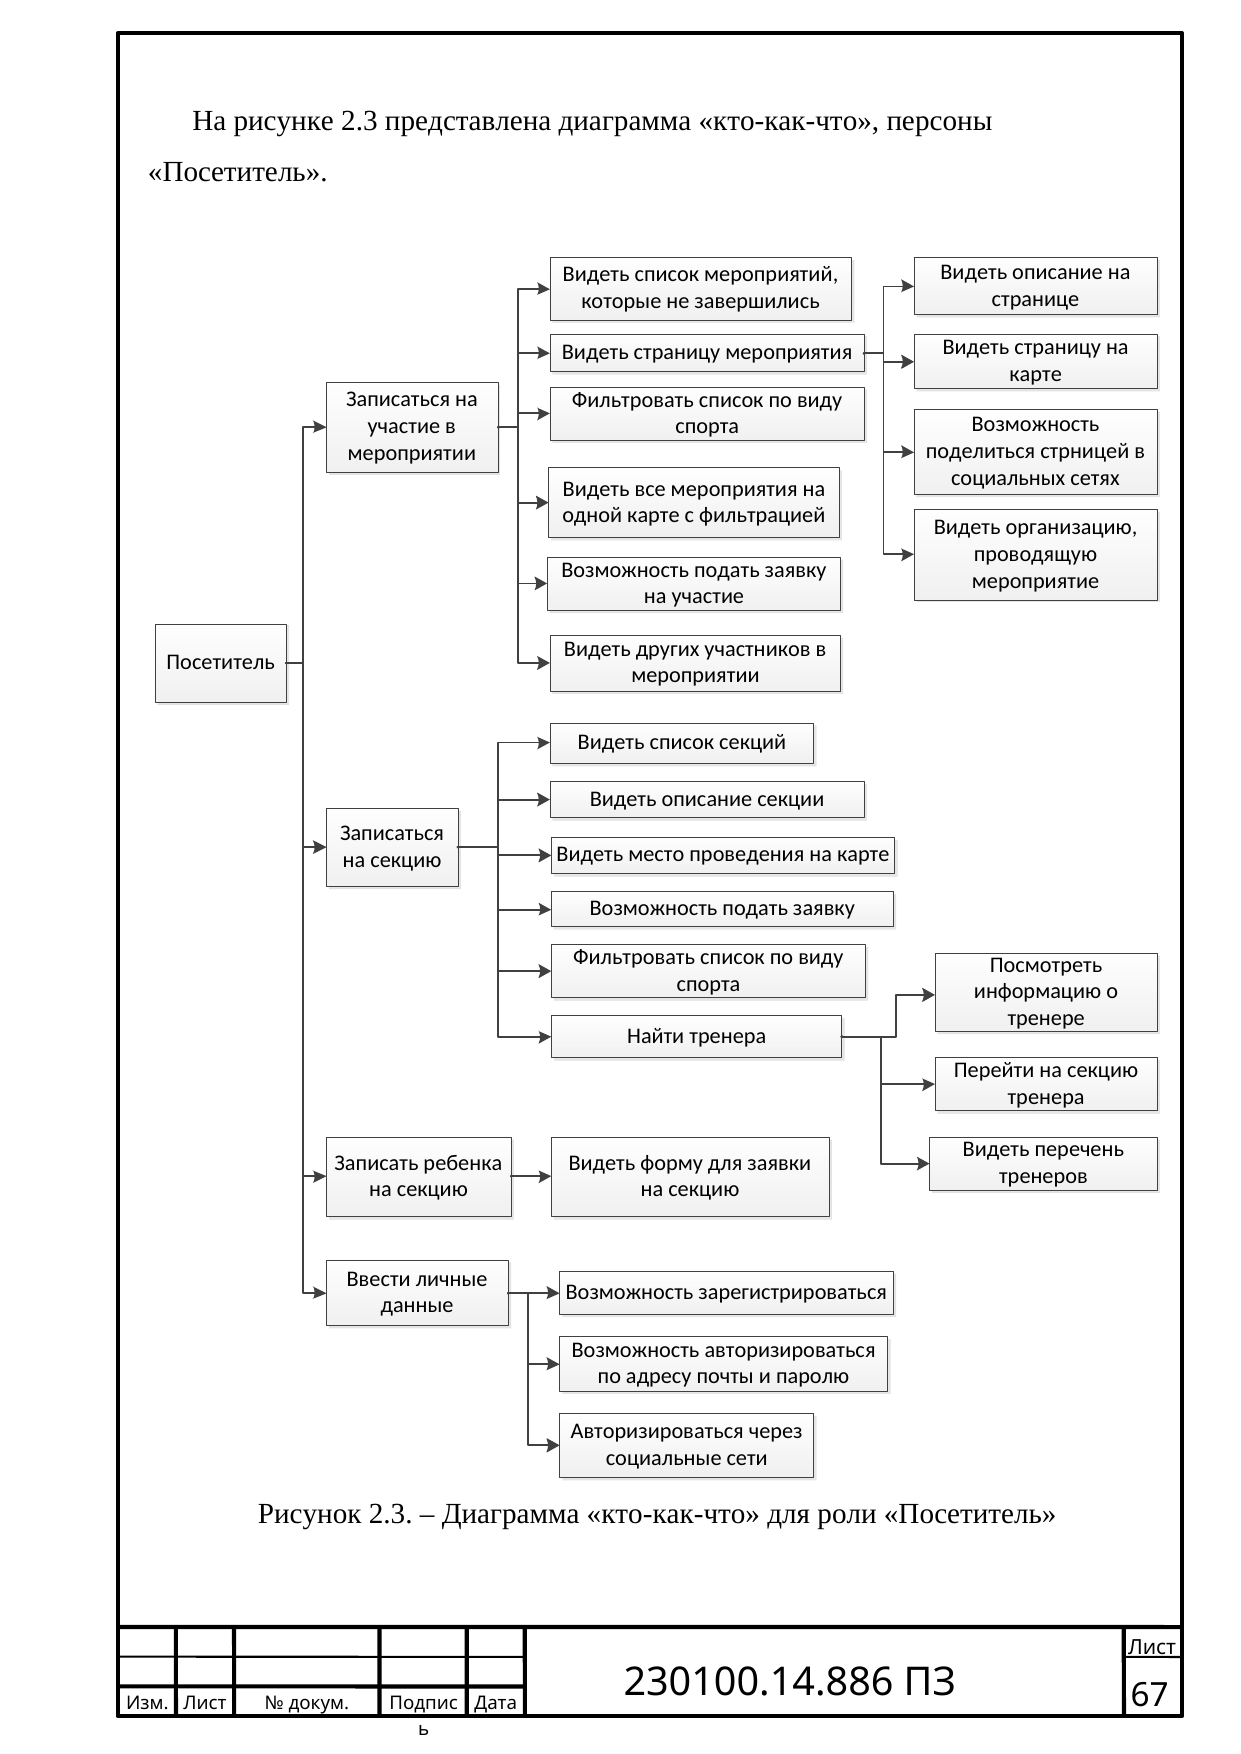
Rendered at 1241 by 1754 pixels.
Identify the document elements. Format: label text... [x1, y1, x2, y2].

text На рисунке 2.3 представлена диаграмма «кто-как-что», персоны «Посетитель». [148, 103, 1167, 187]
text Рисунок 2.3. – Диаграмма «кто-как-что» для роли «Посетитель» [148, 1497, 1167, 1530]
